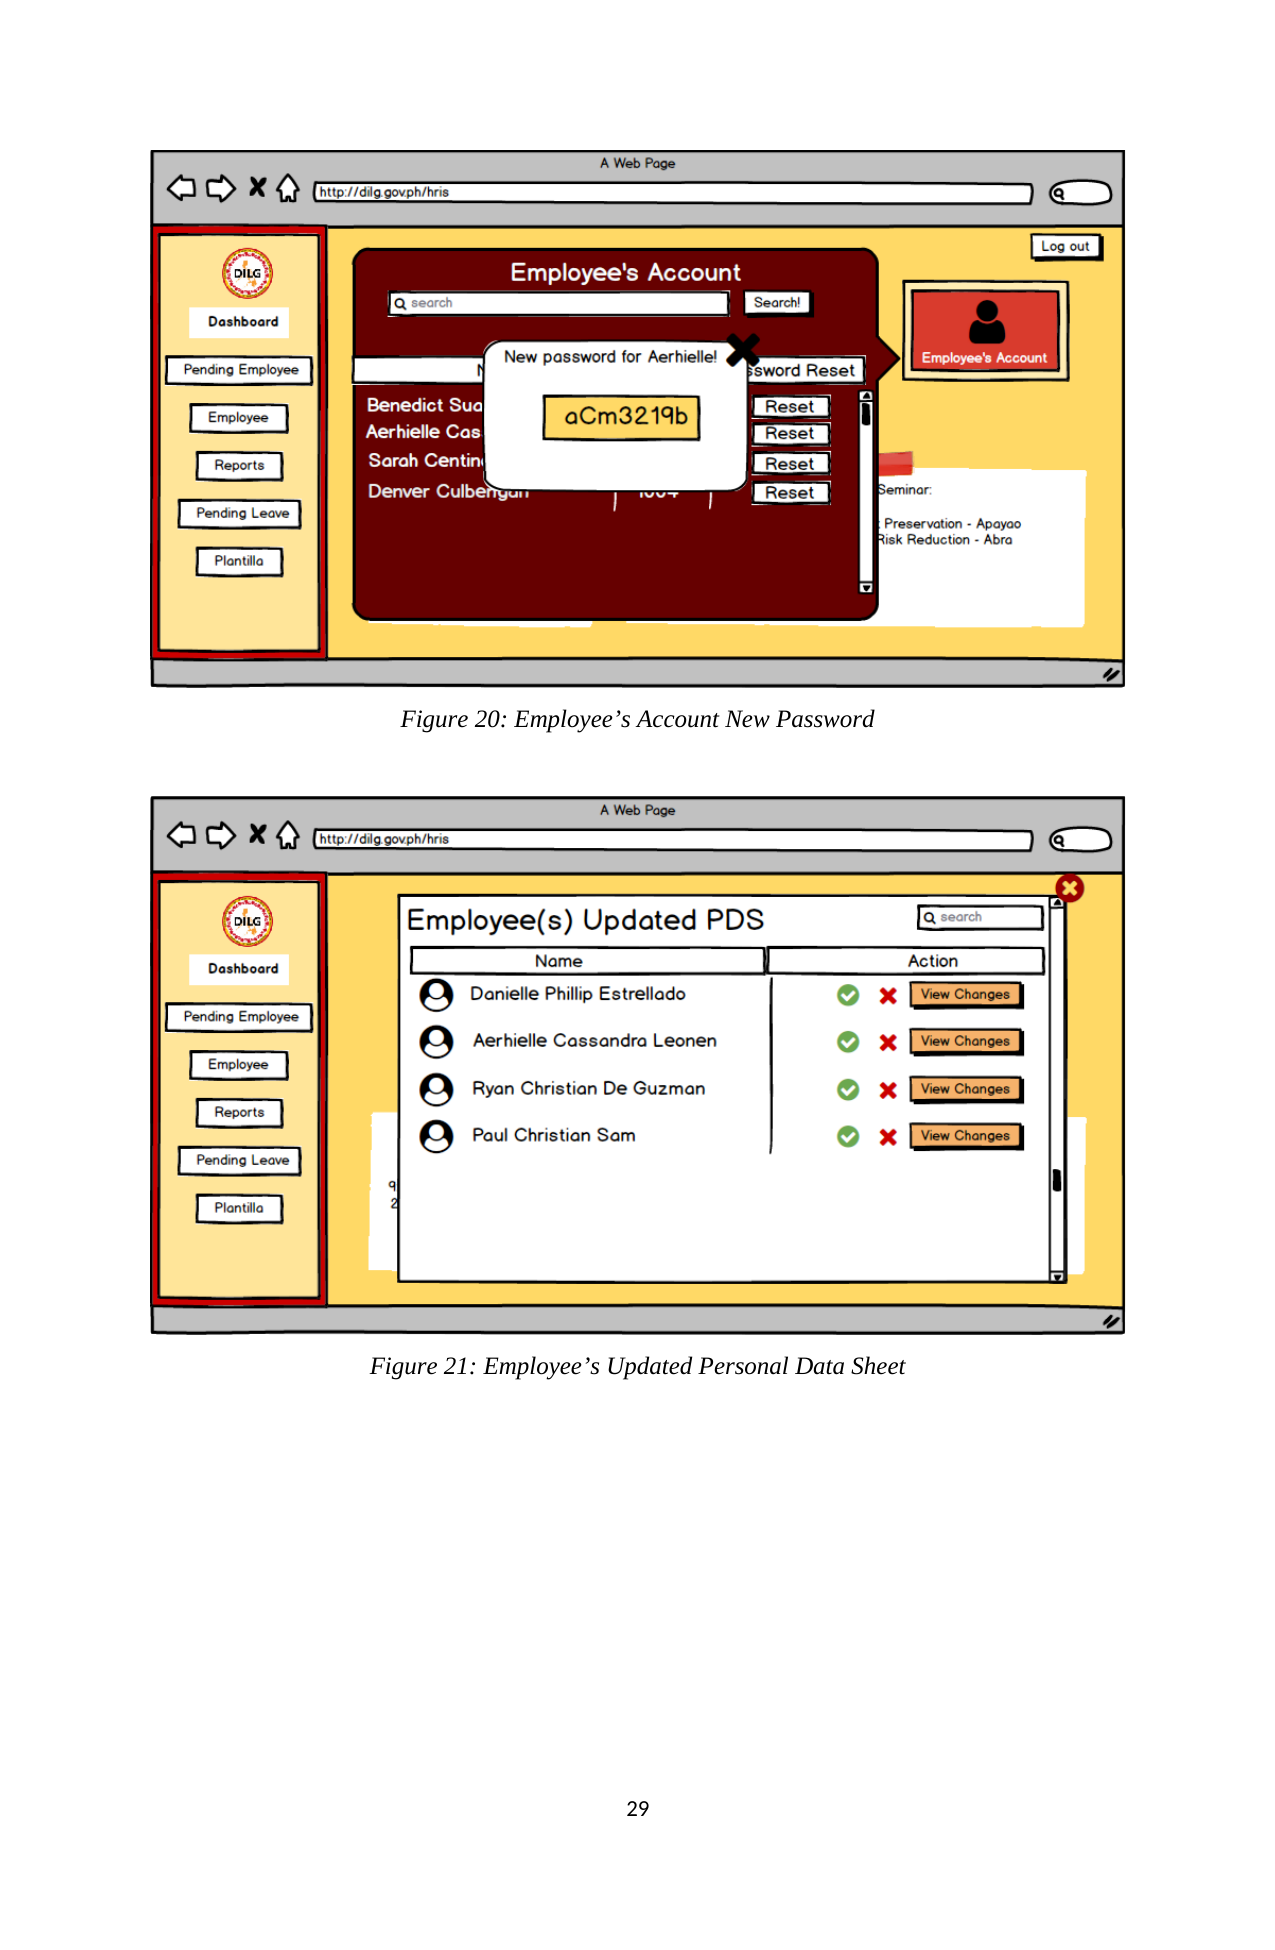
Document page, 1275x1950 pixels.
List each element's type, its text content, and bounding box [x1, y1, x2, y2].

text Figure 20: Employee’s Account New Password [150, 704, 1125, 733]
picture [150, 150, 1125, 688]
text Figure 21: Employee’s Updated Personal Data Sheet [150, 1351, 1125, 1380]
picture [150, 796, 1125, 1335]
